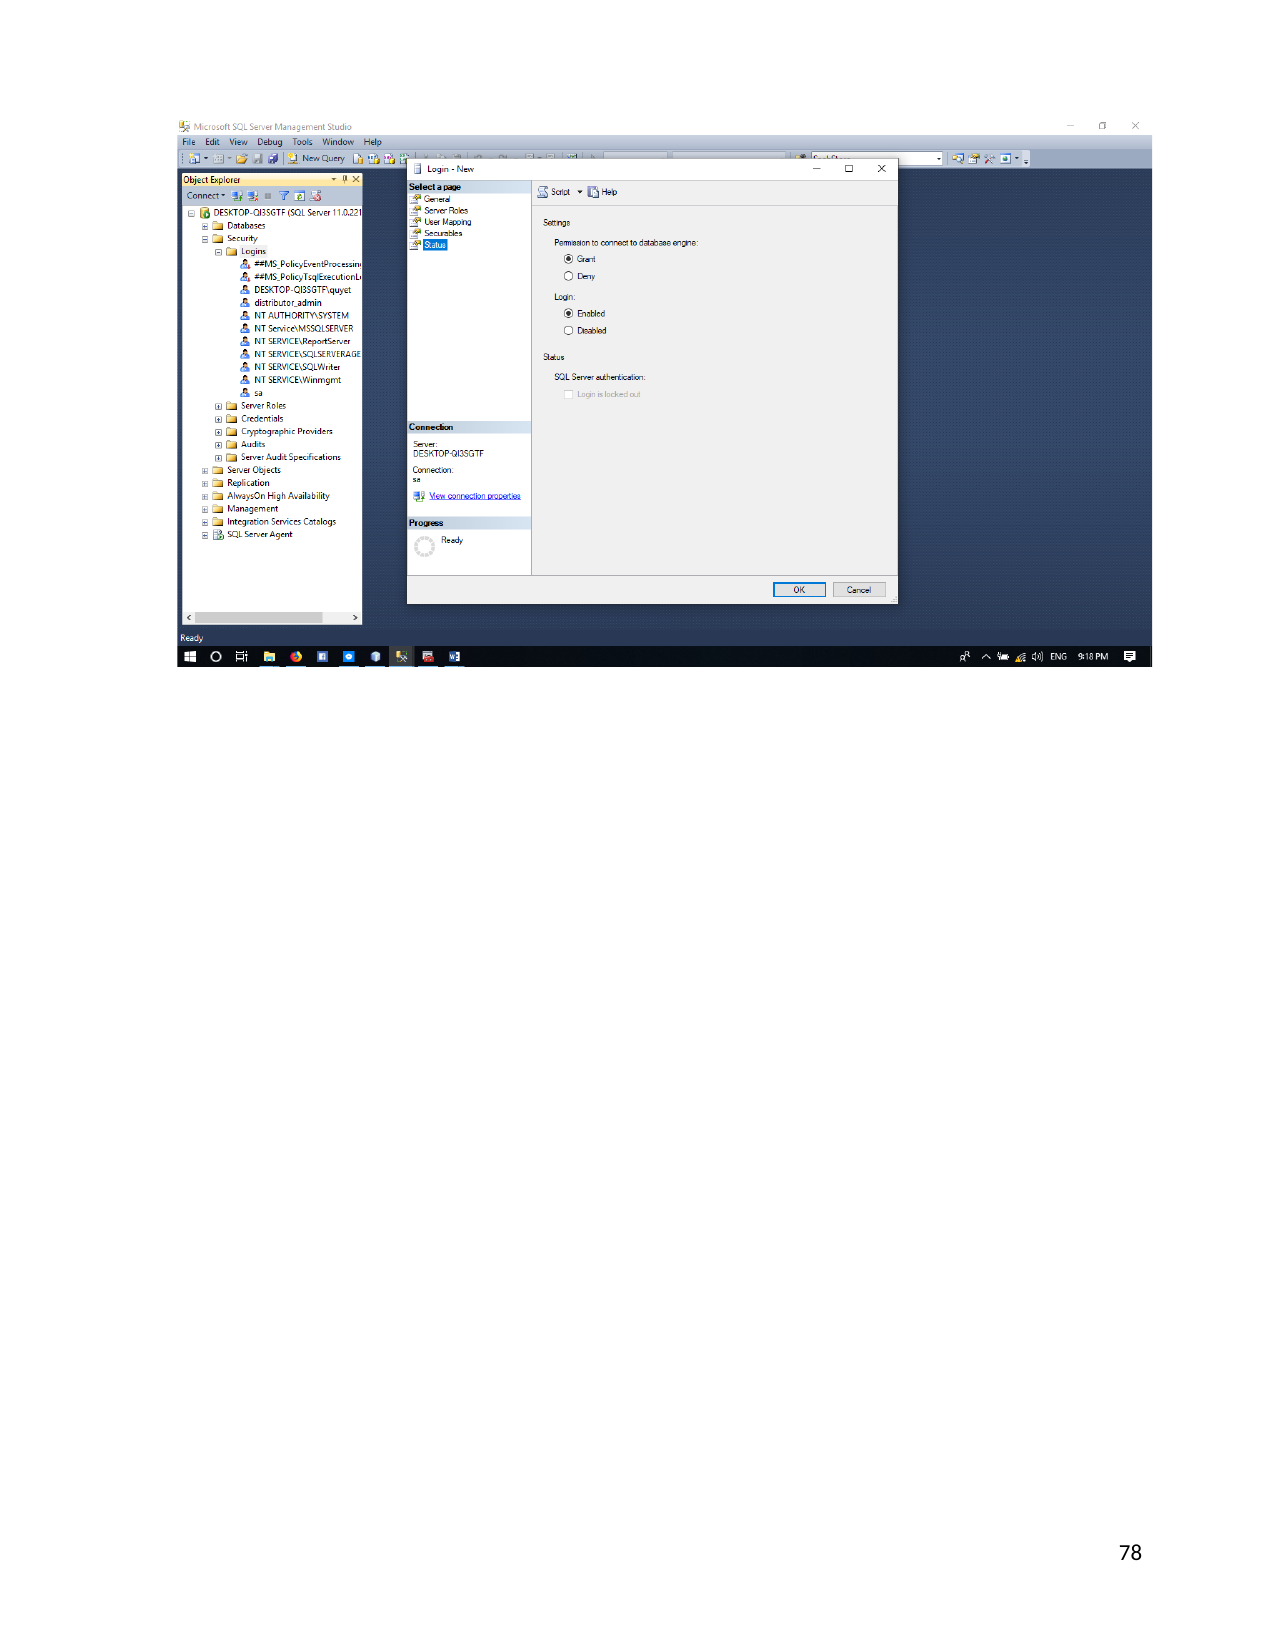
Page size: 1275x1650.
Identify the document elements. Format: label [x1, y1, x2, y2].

picture [177, 118, 1153, 667]
